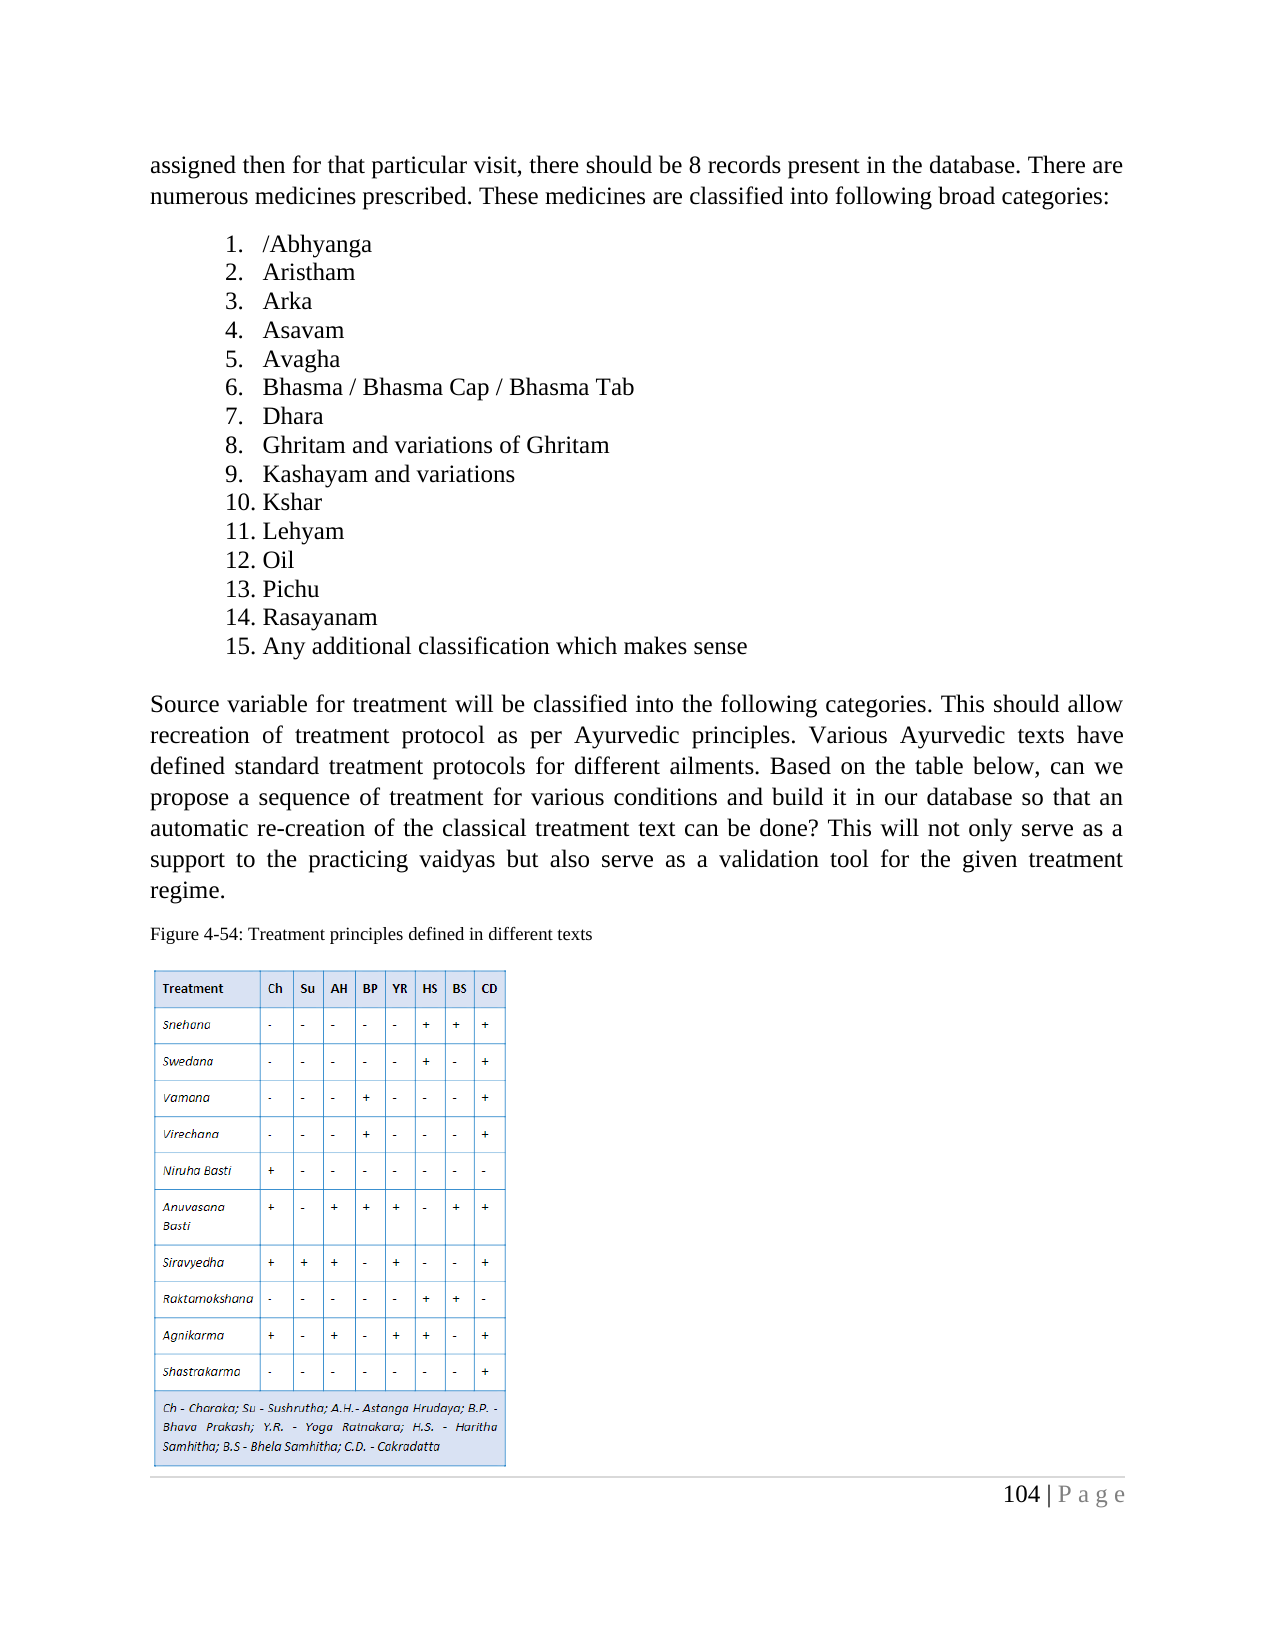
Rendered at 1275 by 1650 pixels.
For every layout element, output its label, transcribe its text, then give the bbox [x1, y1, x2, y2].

list Any additional classification which makes sense [225, 631, 1125, 660]
list Bhasma / Bhasma Cap / Bhasma Tab [225, 372, 1125, 401]
list Lehyam [225, 516, 1125, 545]
list Aristham [225, 257, 1125, 286]
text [150, 150, 1125, 210]
list Asavam [225, 315, 1125, 344]
list /Abhyanga [225, 229, 1125, 257]
list Kshar [225, 487, 1125, 516]
list Pichu [225, 574, 1125, 602]
text Source variable for treatment will be classified into the following categories. This should allow recreation of treatment protocol as per Ayurvedic principles. Various Ayurvedic texts have defined standard treatment protocols for different ailments. Based on the table below, can we propose a sequence of treatment for various conditions and build it in our database so that an automatic re-creation of the classical treatment text can be done? This will not only serve as a support to the practicing vaidyas but also serve as a validation tool for the given treatment regime. [150, 689, 1125, 904]
list Oil [225, 545, 1125, 574]
list Kashayam and variations [225, 459, 1125, 487]
list Dhara [225, 401, 1125, 430]
list Avagha [225, 344, 1125, 372]
list Ghritam and variations of Ghritam [225, 430, 1125, 459]
list Arka [225, 286, 1125, 315]
picture [150, 965, 510, 1469]
list Rasayanam [225, 602, 1125, 631]
